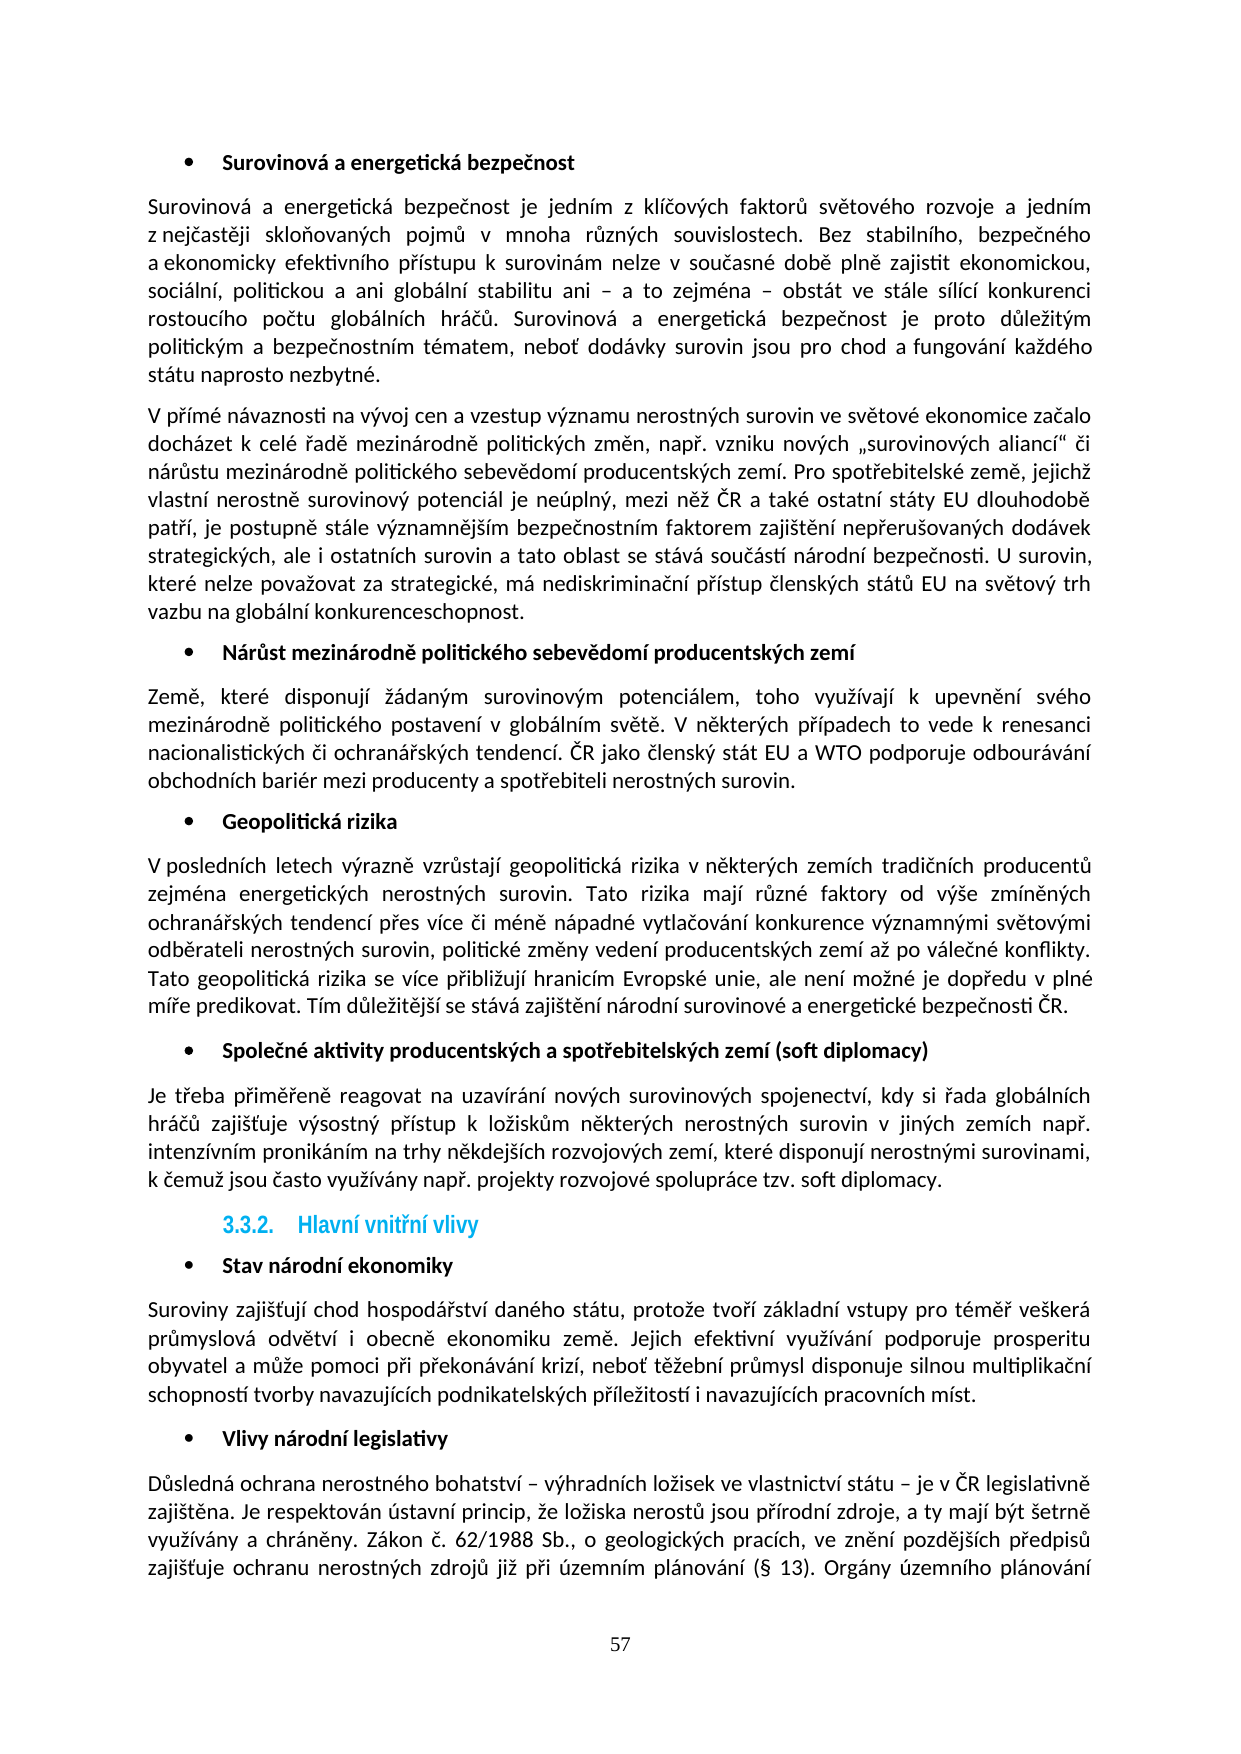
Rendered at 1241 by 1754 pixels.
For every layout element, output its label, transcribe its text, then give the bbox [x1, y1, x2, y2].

list Nárůst mezinárodně politického sebevědomí producentských zemí [185, 638, 1093, 666]
text Suroviny zajišťují chod hospodářství daného státu, protože tvoří základní vstupy pro téměř veškerá průmyslová odvětví i obecně ekonomiku země. Jejich efektivní využívání podporuje prosperitu obyvatel a může pomoci při překonávání krizí, neboť těžební průmysl disponuje silnou multiplikační schopností tvorby navazujících podnikatelských příležitostí i navazujících pracovních míst. [148, 1296, 1093, 1408]
list Geopolitická rizika [185, 807, 1093, 835]
list Surovinová a energetická bezpečnost [185, 148, 1093, 176]
text V posledních letech výrazně vzrůstají geopolitická rizika v některých zemích tradičních producentů zejména energetických nerostných surovin. Tato rizika mají různé faktory od výše zmíněných ochranářských tendencí přes více či méně nápadné vytlačování konkurence významnými světovými odběrateli nerostných surovin, politické změny vedení producentských zemí až po válečné konflikty. Tato geopolitická rizika se více přibližují hranicím Evropské unie, ale není možné je dopředu v plné míře predikovat. Tím důležitější se stává zajištění národní surovinové a energetické bezpečnosti ČR. [148, 852, 1093, 1020]
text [148, 1469, 1093, 1581]
list Společné aktivity producentských a spotřebitelských zemí (soft diplomacy) [185, 1036, 1093, 1064]
text V přímé návaznosti na vývoj cen a vzestup významu nerostných surovin ve světové ekonomice začalo docházet k celé řadě mezinárodně politických změn, např. vzniku nových „surovinových aliancí“ či nárůstu mezinárodně politického sebevědomí producentských zemí. Pro spotřebitelské země, jejichž vlastní nerostně surovinový potenciál je neúplný, mezi něž ČR a také ostatní státy EU dlouhodobě patří, je postupně stále významnějším bezpečnostním faktorem zajištění nepřerušovaných dodávek strategických, ale i ostatních surovin a tato oblast se stává součástí národní bezpečnosti. U surovin, které nelze považovat za strategické, má nediskriminační přístup členských států EU na světový trh vazbu na globální konkurenceschopnost. [148, 401, 1093, 625]
subtitle Hlavní vnitřní vlivy [223, 1210, 1093, 1238]
text Země, které disponují žádaným surovinovým potenciálem, toho využívají k upevnění svého mezinárodně politického postavení v globálním světě. V některých případech to vede k renesanci nacionalistických či ochranářských tendencí. ČR jako členský stát EU a WTO podporuje odbourávání obchodních bariér mezi producenty a spotřebiteli nerostných surovin. [148, 682, 1093, 794]
text Je třeba přiměřeně reagovat na uzavírání nových surovinových spojenectví, kdy si řada globálních hráčů zajišťuje výsostný přístup k ložiskům některých nerostných surovin v jiných zemích např. intenzívním pronikáním na trhy někdejších rozvojových zemí, které disponují nerostnými surovinami, k čemuž jsou často využívány např. projekty rozvojové spolupráce tzv. soft diplomacy. [148, 1081, 1093, 1193]
list Vlivy národní legislativy [185, 1424, 1093, 1452]
text Surovinová a energetická bezpečnost je jedním z klíčových faktorů světového rozvoje a jedním z nejčastěji skloňovaných pojmů v mnoha různých souvislostech. Bez stabilního, bezpečného a ekonomicky efektivního přístupu k surovinám nelze v současné době plně zajistit ekonomickou, sociální, politickou a ani globální stabilitu ani – a to zejména – obstát ve stále sílící konkurenci rostoucího počtu globálních hráčů. Surovinová a energetická bezpečnost je proto důležitým politickým a bezpečnostním tématem, neboť dodávky surovin jsou pro chod a fungování každého státu naprosto nezbytné. [148, 192, 1093, 388]
list Stav národní ekonomiky [185, 1251, 1093, 1279]
